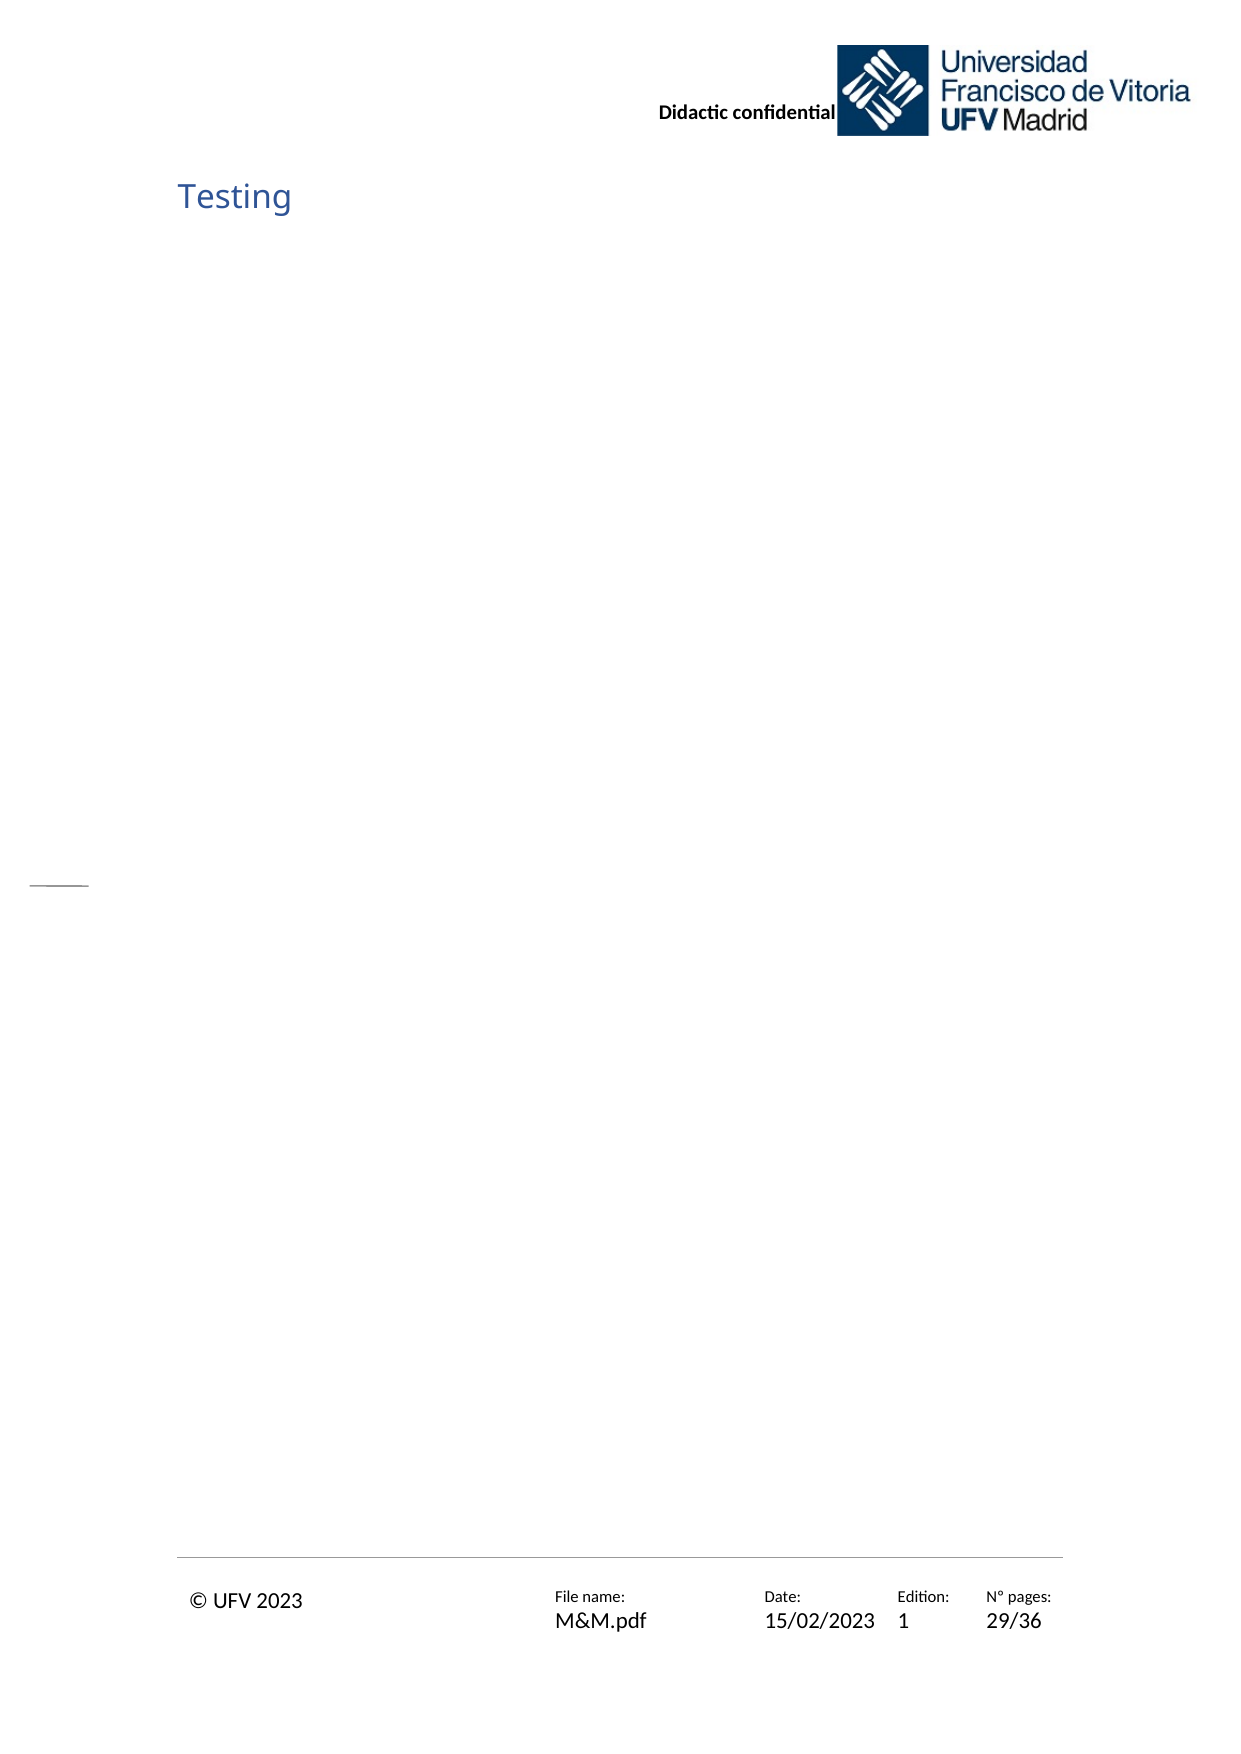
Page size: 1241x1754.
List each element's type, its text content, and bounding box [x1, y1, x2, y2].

picture [837, 45, 1213, 136]
subtitle Testing [177, 173, 1063, 218]
